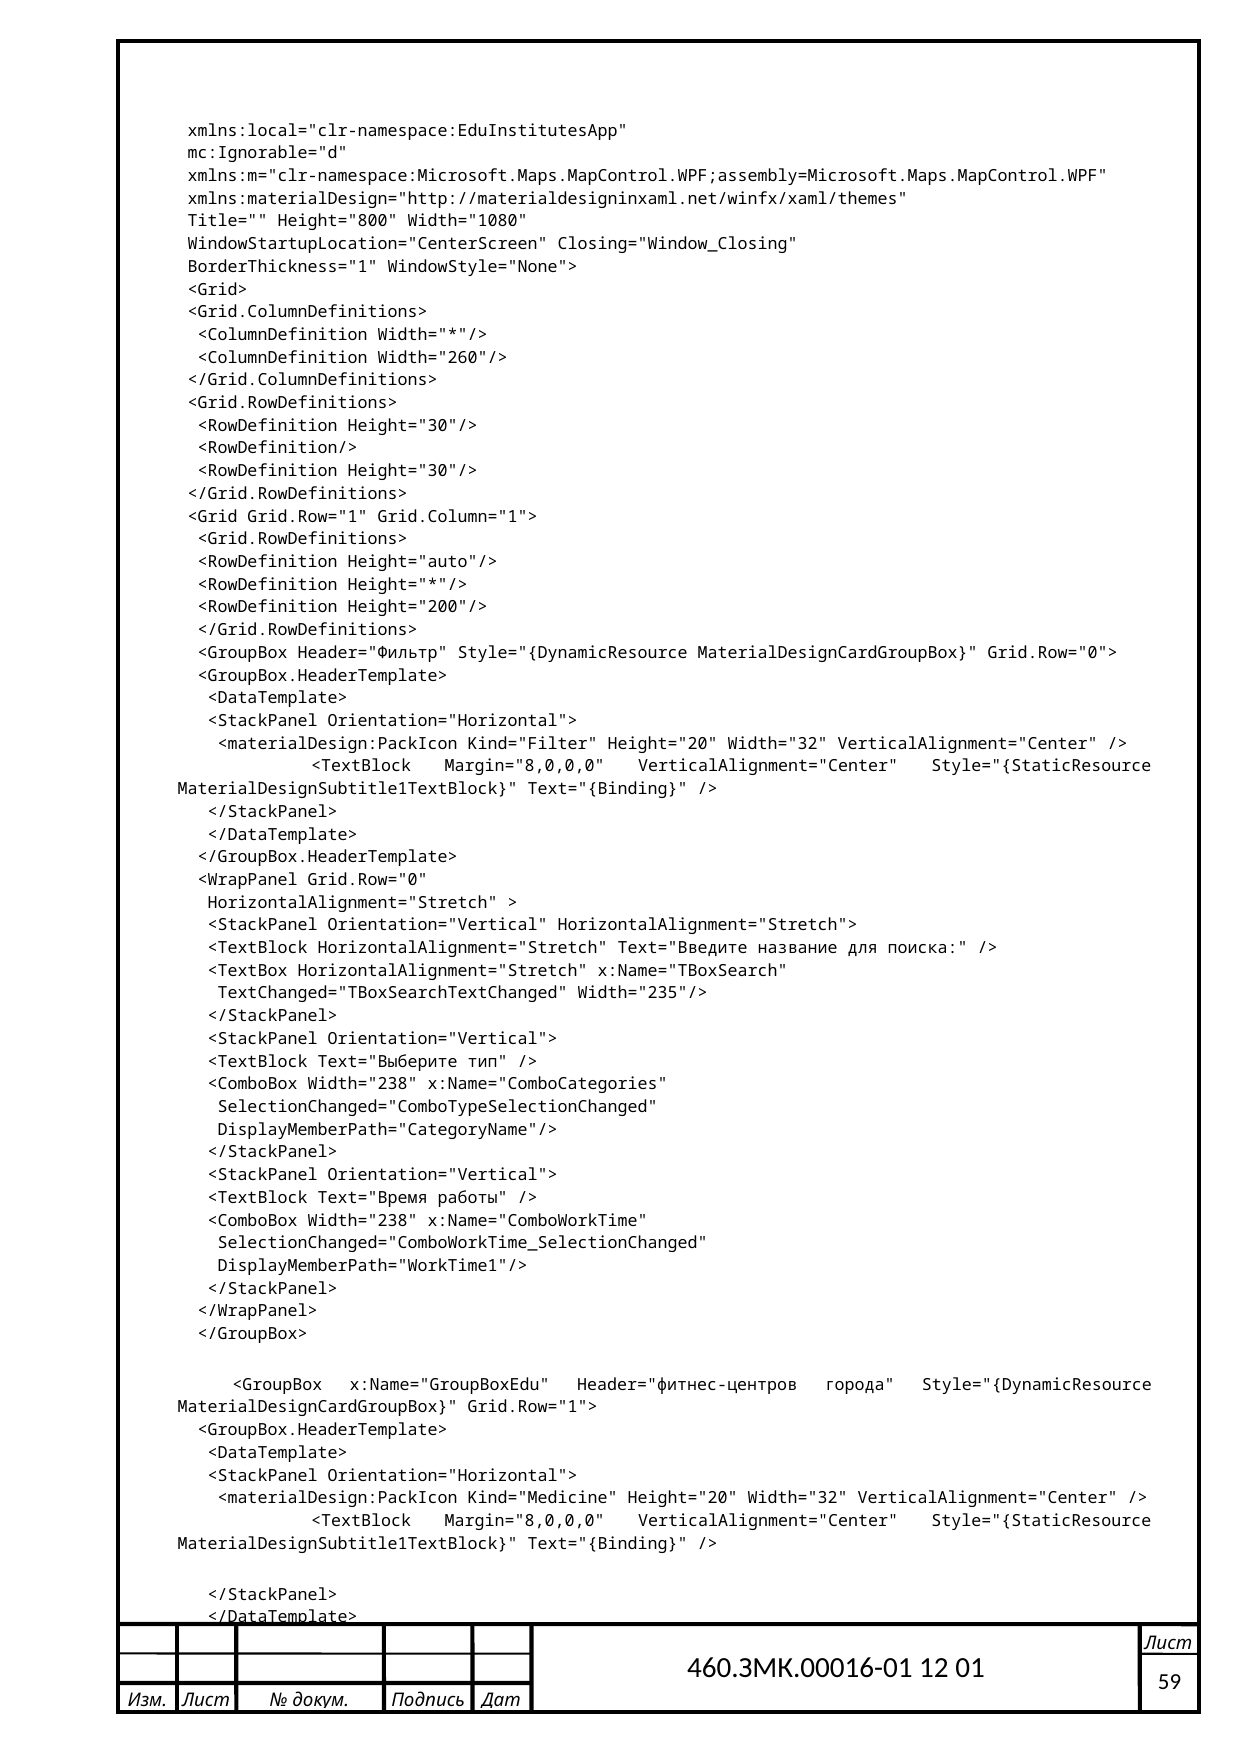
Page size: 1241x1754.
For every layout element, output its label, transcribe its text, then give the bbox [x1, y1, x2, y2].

text <DataTemplate> [177, 686, 1152, 708]
text DisplayMemberPath="CategoryName"/> [177, 1117, 1152, 1140]
text <Grid.RowDefinitions> [177, 391, 1152, 413]
text <StackPanel Orientation="Vertical"> [177, 1163, 1152, 1185]
text <ColumnDefinition Width="260"/> [177, 345, 1152, 368]
text <materialDesign:PackIcon Kind="Medicine" Height="20" Width="32" VerticalAlignment="Center" /> [177, 1486, 1152, 1509]
text <RowDefinition Height="auto"/> [177, 549, 1152, 572]
text xmlns:local="clr-namespace:EduInstitutesApp" [177, 118, 1152, 141]
text <GroupBox.HeaderTemplate> [177, 1418, 1152, 1441]
text </StackPanel> [177, 1004, 1152, 1026]
text <ComboBox Width="238" x:Name="ComboWorkTime" [177, 1208, 1152, 1231]
text <ComboBox Width="238" x:Name="ComboCategories" [177, 1072, 1152, 1094]
text <RowDefinition Height="30"/> [177, 459, 1152, 481]
text <TextBlock Margin="8,0,0,0" VerticalAlignment="Center" Style="{StaticResource MaterialDesignSubtitle1TextBlock}" Text="{Binding}" /> [177, 1509, 1152, 1554]
text WindowStartupLocation="CenterScreen" Closing="Window_Closing" [177, 232, 1152, 254]
text <StackPanel Orientation="Vertical"> [177, 1026, 1152, 1049]
text DisplayMemberPath="WorkTime1"/> [177, 1253, 1152, 1276]
text <GroupBox.HeaderTemplate> [177, 663, 1152, 686]
text <GroupBox x:Name="GroupBoxEdu" Header="фитнес-центров города" Style="{DynamicResource MaterialDesignCardGroupBox}" Grid.Row="1"> [177, 1372, 1152, 1418]
text </DataTemplate> [177, 1605, 1152, 1627]
text </Grid.RowDefinitions> [177, 618, 1152, 640]
text <Grid.RowDefinitions> [177, 527, 1152, 549]
text </GroupBox> [177, 1322, 1152, 1344]
text </GroupBox.HeaderTemplate> [177, 845, 1152, 867]
text </StackPanel> [177, 1140, 1152, 1163]
text <TextBlock Text="Время работы" /> [177, 1185, 1152, 1208]
text <StackPanel Orientation="Horizontal"> [177, 1463, 1152, 1486]
text <StackPanel Orientation="Horizontal"> [177, 708, 1152, 731]
text <RowDefinition Height="*"/> [177, 572, 1152, 595]
text </StackPanel> [177, 1276, 1152, 1299]
text <DataTemplate> [177, 1441, 1152, 1463]
text <Grid Grid.Row="1" Grid.Column="1"> [177, 504, 1152, 527]
text <RowDefinition Height="30"/> [177, 413, 1152, 436]
text </StackPanel> [177, 1582, 1152, 1605]
text <materialDesign:PackIcon Kind="Filter" Height="20" Width="32" VerticalAlignment="Center" /> [177, 731, 1152, 754]
text <RowDefinition/> [177, 436, 1152, 459]
text <GroupBox Header="Фильтр" Style="{DynamicResource MaterialDesignCardGroupBox}" Grid.Row="0"> [177, 640, 1152, 663]
text <Grid> [177, 277, 1152, 300]
text HorizontalAlignment="Stretch" > [177, 890, 1152, 913]
text <WrapPanel Grid.Row="0" [177, 867, 1152, 890]
text BorderThickness="1" WindowStyle="None"> [177, 254, 1152, 277]
text </DataTemplate> [177, 822, 1152, 845]
text <TextBlock Text="Выберите тип" /> [177, 1049, 1152, 1072]
text </Grid.RowDefinitions> [177, 481, 1152, 504]
text SelectionChanged="ComboTypeSelectionChanged" [177, 1094, 1152, 1117]
text Title="" Height="800" Width="1080" [177, 209, 1152, 232]
text </StackPanel> [177, 799, 1152, 822]
text <ColumnDefinition Width="*"/> [177, 322, 1152, 345]
text <TextBlock Margin="8,0,0,0" VerticalAlignment="Center" Style="{StaticResource MaterialDesignSubtitle1TextBlock}" Text="{Binding}" /> [177, 754, 1152, 799]
text mc:Ignorable="d" [177, 141, 1152, 163]
text <TextBlock HorizontalAlignment="Stretch" Text="Введите название для поиска:" /> [177, 936, 1152, 958]
text </Grid.ColumnDefinitions> [177, 368, 1152, 391]
text <Grid.ColumnDefinitions> [177, 300, 1152, 322]
text TextChanged="TBoxSearchTextChanged" Width="235"/> [177, 981, 1152, 1004]
text xmlns:m="clr-namespace:Microsoft.Maps.MapControl.WPF;assembly=Microsoft.Maps.MapControl.WPF" [177, 163, 1152, 186]
text SelectionChanged="ComboWorkTime_SelectionChanged" [177, 1231, 1152, 1253]
text <TextBox HorizontalAlignment="Stretch" x:Name="TBoxSearch" [177, 958, 1152, 981]
text <RowDefinition Height="200"/> [177, 595, 1152, 618]
text xmlns:materialDesign="http://materialdesigninxaml.net/winfx/xaml/themes" [177, 186, 1152, 209]
text </WrapPanel> [177, 1299, 1152, 1322]
text <StackPanel Orientation="Vertical" HorizontalAlignment="Stretch"> [177, 913, 1152, 936]
